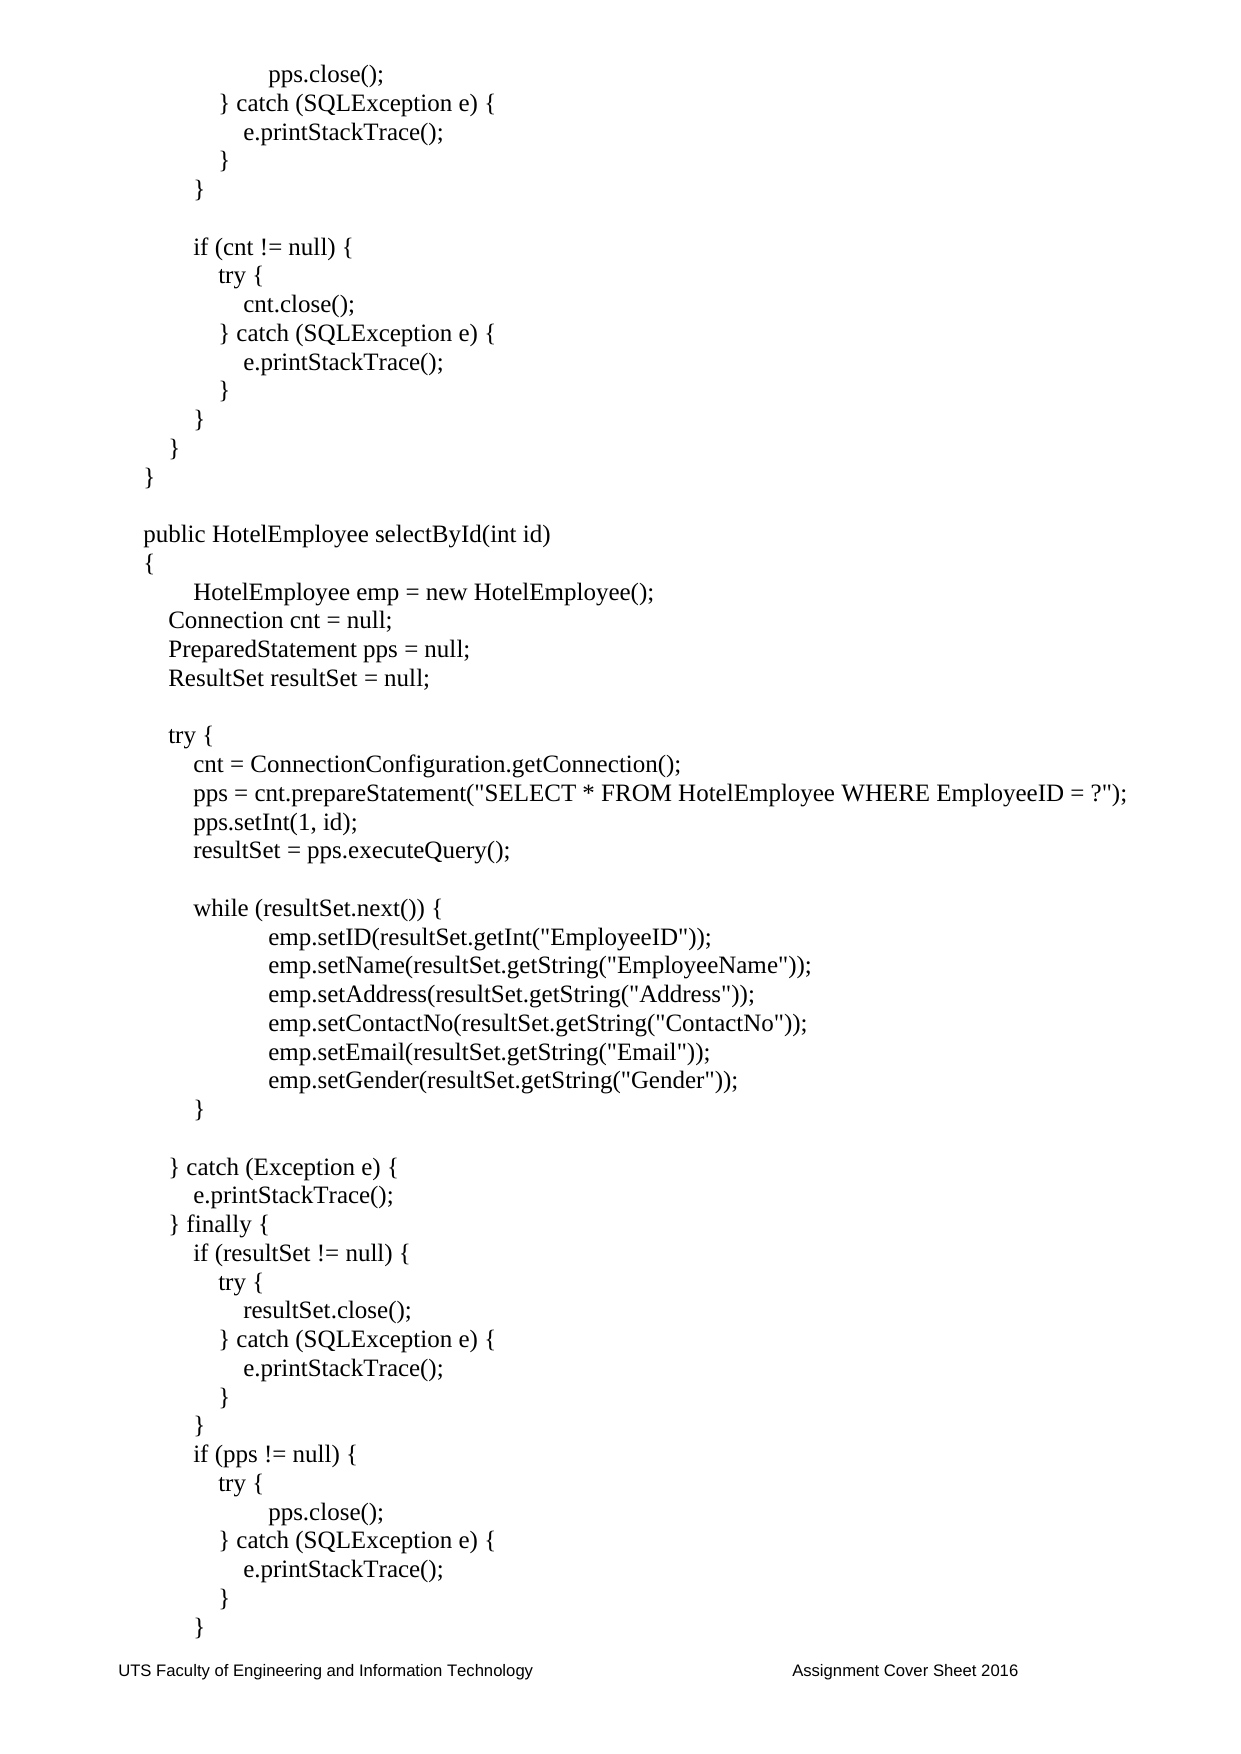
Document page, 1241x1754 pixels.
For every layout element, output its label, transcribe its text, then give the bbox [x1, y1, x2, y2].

text } catch (SQLException e) { [118, 318, 1181, 347]
text } [118, 462, 1181, 490]
text { [118, 548, 1181, 577]
text Connection cnt = null; [118, 605, 1181, 634]
text } [118, 375, 1181, 404]
text e.printStackTrace(); [118, 1554, 1181, 1583]
text if (resultSet != null) { [118, 1238, 1181, 1267]
text pps.close(); [118, 1497, 1181, 1525]
text } [118, 433, 1181, 462]
text try { [118, 720, 1181, 749]
text } catch (SQLException e) { [118, 1525, 1181, 1554]
text } [118, 1094, 1181, 1123]
text emp.setGender(resultSet.getString("Gender")); [118, 1065, 1181, 1094]
text if (cnt != null) { [118, 232, 1181, 260]
text e.printStackTrace(); [118, 1180, 1181, 1209]
text } catch (Exception e) { [118, 1152, 1181, 1180]
text e.printStackTrace(); [118, 347, 1181, 375]
text cnt = ConnectionConfiguration.getConnection(); [118, 749, 1181, 778]
text resultSet.close(); [118, 1295, 1181, 1324]
text public HotelEmployee selectById(int id) [118, 519, 1181, 548]
text if (pps != null) { [118, 1439, 1181, 1468]
text } catch (SQLException e) { [118, 1324, 1181, 1353]
text try { [118, 1468, 1181, 1497]
text try { [118, 260, 1181, 289]
text e.printStackTrace(); [118, 1353, 1181, 1382]
text emp.setAddress(resultSet.getString("Address")); [118, 979, 1181, 1008]
text emp.setContactNo(resultSet.getString("ContactNo")); [118, 1008, 1181, 1037]
text try { [118, 1267, 1181, 1295]
text } [118, 174, 1181, 203]
text } [118, 404, 1181, 433]
text } [118, 1410, 1181, 1439]
text HotelEmployee emp = new HotelEmployee(); [118, 577, 1181, 605]
text emp.setEmail(resultSet.getString("Email")); [118, 1037, 1181, 1065]
text while (resultSet.next()) { [118, 893, 1181, 922]
text } [118, 1382, 1181, 1410]
text } [118, 145, 1181, 174]
text PreparedStatement pps = null; [118, 634, 1181, 663]
text ResultSet resultSet = null; [118, 663, 1181, 692]
text } finally { [118, 1209, 1181, 1238]
text emp.setName(resultSet.getString("EmployeeName")); [118, 950, 1181, 979]
text e.printStackTrace(); [118, 117, 1181, 145]
text emp.setID(resultSet.getInt("EmployeeID")); [118, 922, 1181, 950]
text } catch (SQLException e) { [118, 88, 1181, 117]
text } [118, 1583, 1181, 1612]
text resultSet = pps.executeQuery(); [118, 835, 1181, 864]
text pps = cnt.prepareStatement("SELECT * FROM HotelEmployee WHERE EmployeeID = ?"); [118, 778, 1181, 807]
text pps.close(); [118, 59, 1181, 88]
text cnt.close(); [118, 289, 1181, 318]
text pps.setInt(1, id); [118, 807, 1181, 835]
text } [118, 1612, 1181, 1640]
